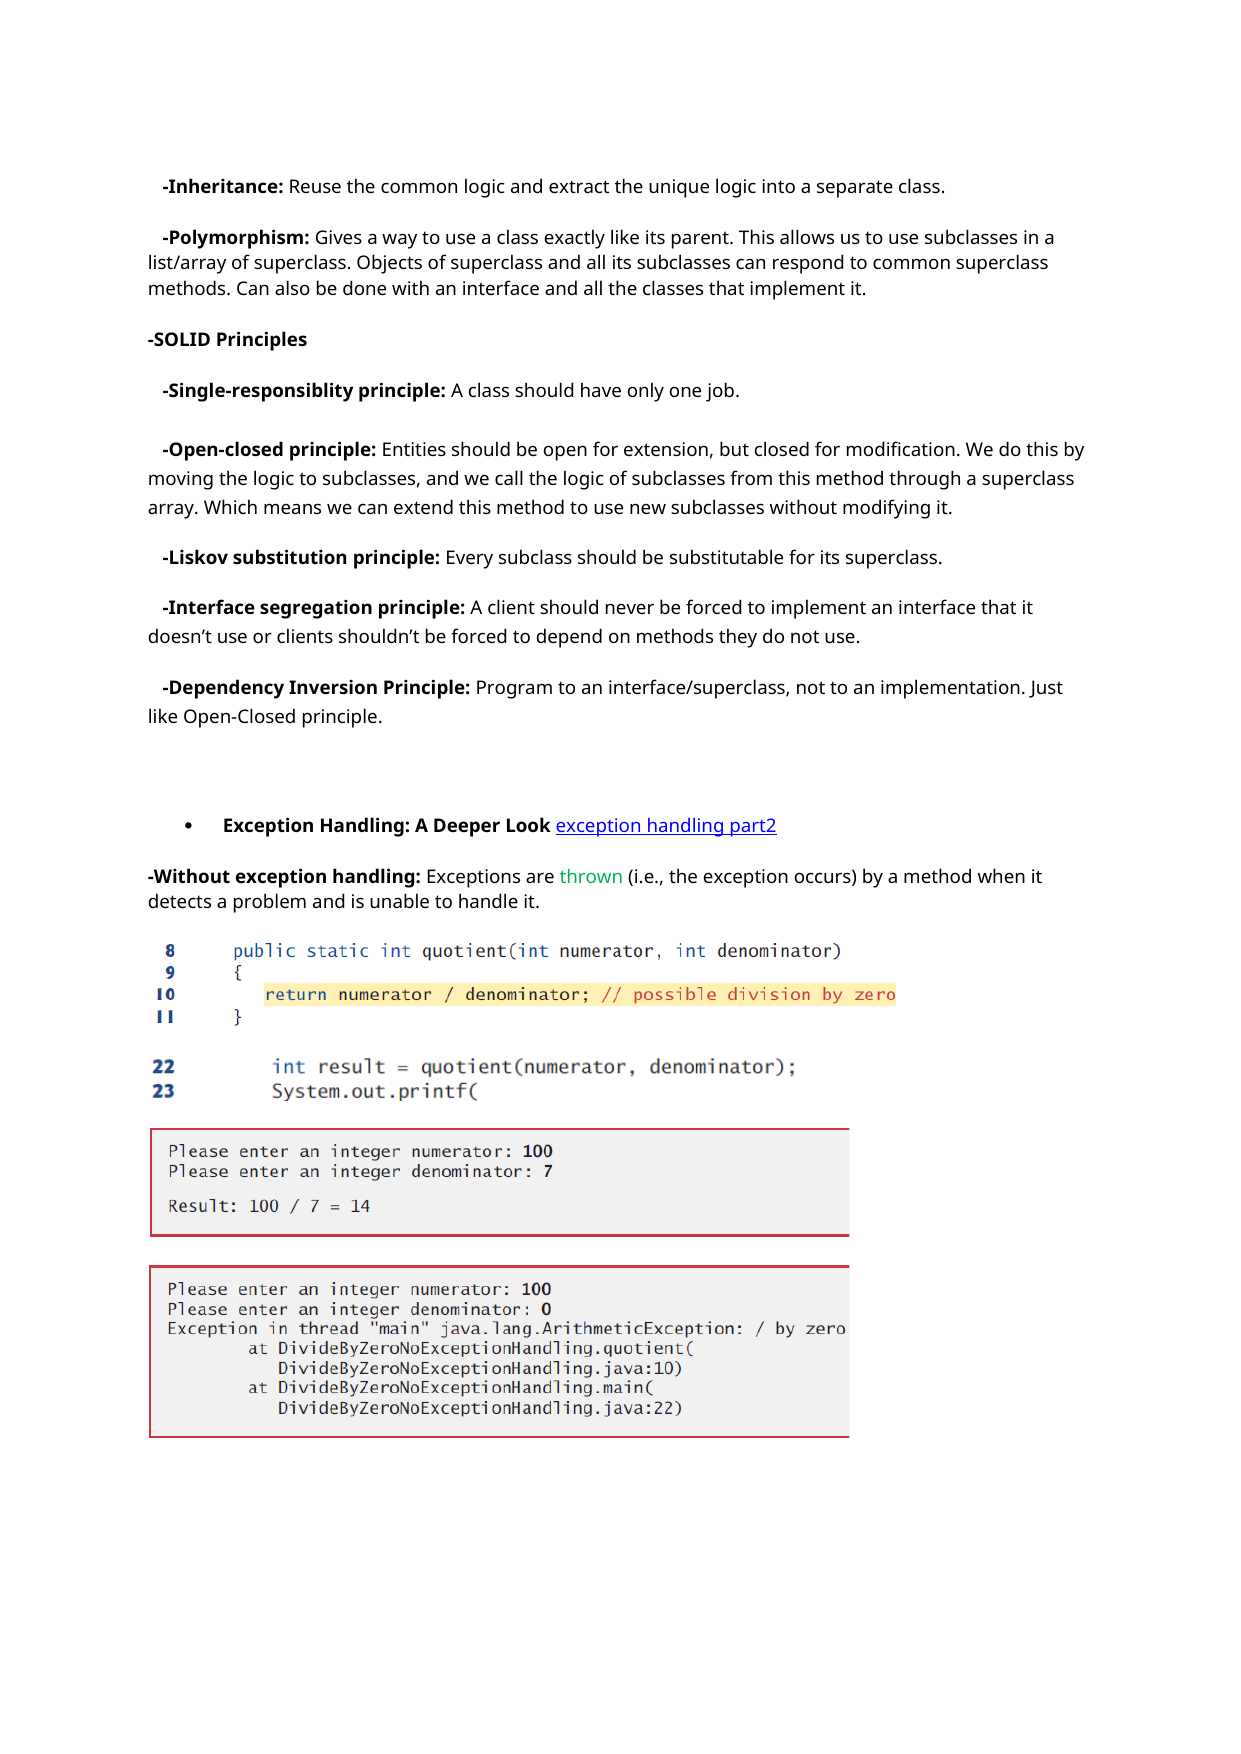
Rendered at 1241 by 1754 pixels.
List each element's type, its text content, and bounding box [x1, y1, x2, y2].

text -Dependency Inversion Principle: Program to an interface/superclass, not to an implementation. Just like Open-Closed principle. [148, 674, 1093, 787]
text -Single-responsiblity principle: A class should have only one job. -Open-closed principle: Entities should be open for extension, but closed for modification. We do this by moving the logic to subclasses, and we call the logic of subclasses from this method through a superclass array. Which means we can extend this method to use new subclasses without modifying it. [148, 377, 1093, 520]
text -Without exception handling: Exceptions are thrown (i.e., the exception occurs) by a method when it detects a problem and is unable to handle it. [148, 863, 1093, 914]
picture [147, 1125, 850, 1238]
text -Liskov substitution principle: Every subclass should be substitutable for its superclass. [148, 544, 1093, 570]
text -SOLID Principles [148, 326, 1093, 352]
text -Interface segregation principle: A client should never be forced to implement an interface that it doesn’t use or clients shouldn’t be forced to depend on methods they do not use. [148, 594, 1093, 649]
picture [147, 1263, 850, 1439]
text -Inheritance: Reuse the common logic and extract the unique logic into a separate class. [148, 148, 1093, 199]
picture [147, 1052, 805, 1101]
list Exception Handling: A Deeper Look exception handling part2 [185, 812, 1093, 837]
picture [152, 939, 934, 1028]
text -Polymorphism: Gives a way to use a class exactly like its parent. This allows us to use subclasses in a list/array of superclass. Objects of superclass and all its subclasses can respond to common superclass methods. Can also be done with an interface and all the classes that implement it. [148, 199, 1093, 301]
